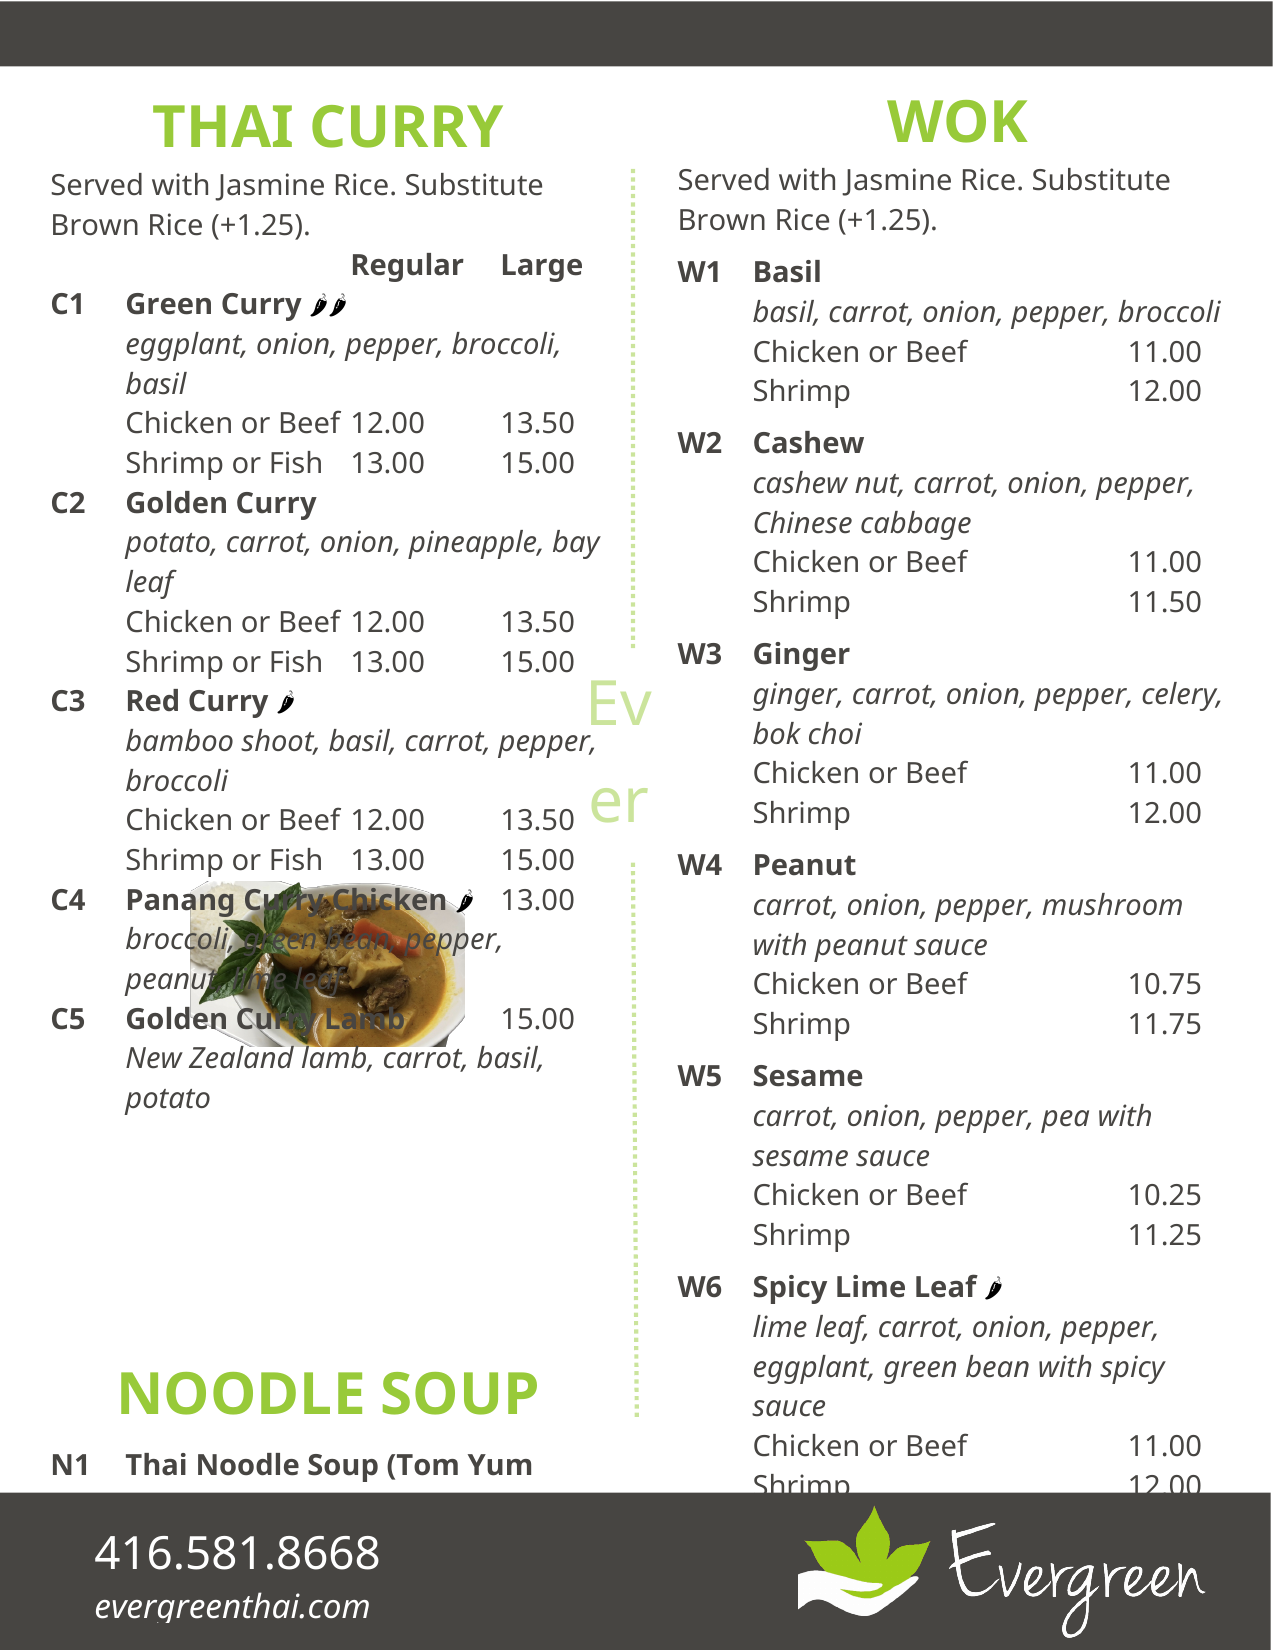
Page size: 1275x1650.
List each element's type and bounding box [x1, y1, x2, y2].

picture [458, 935, 465, 947]
picture [190, 881, 465, 1047]
picture [798, 1505, 1206, 1638]
